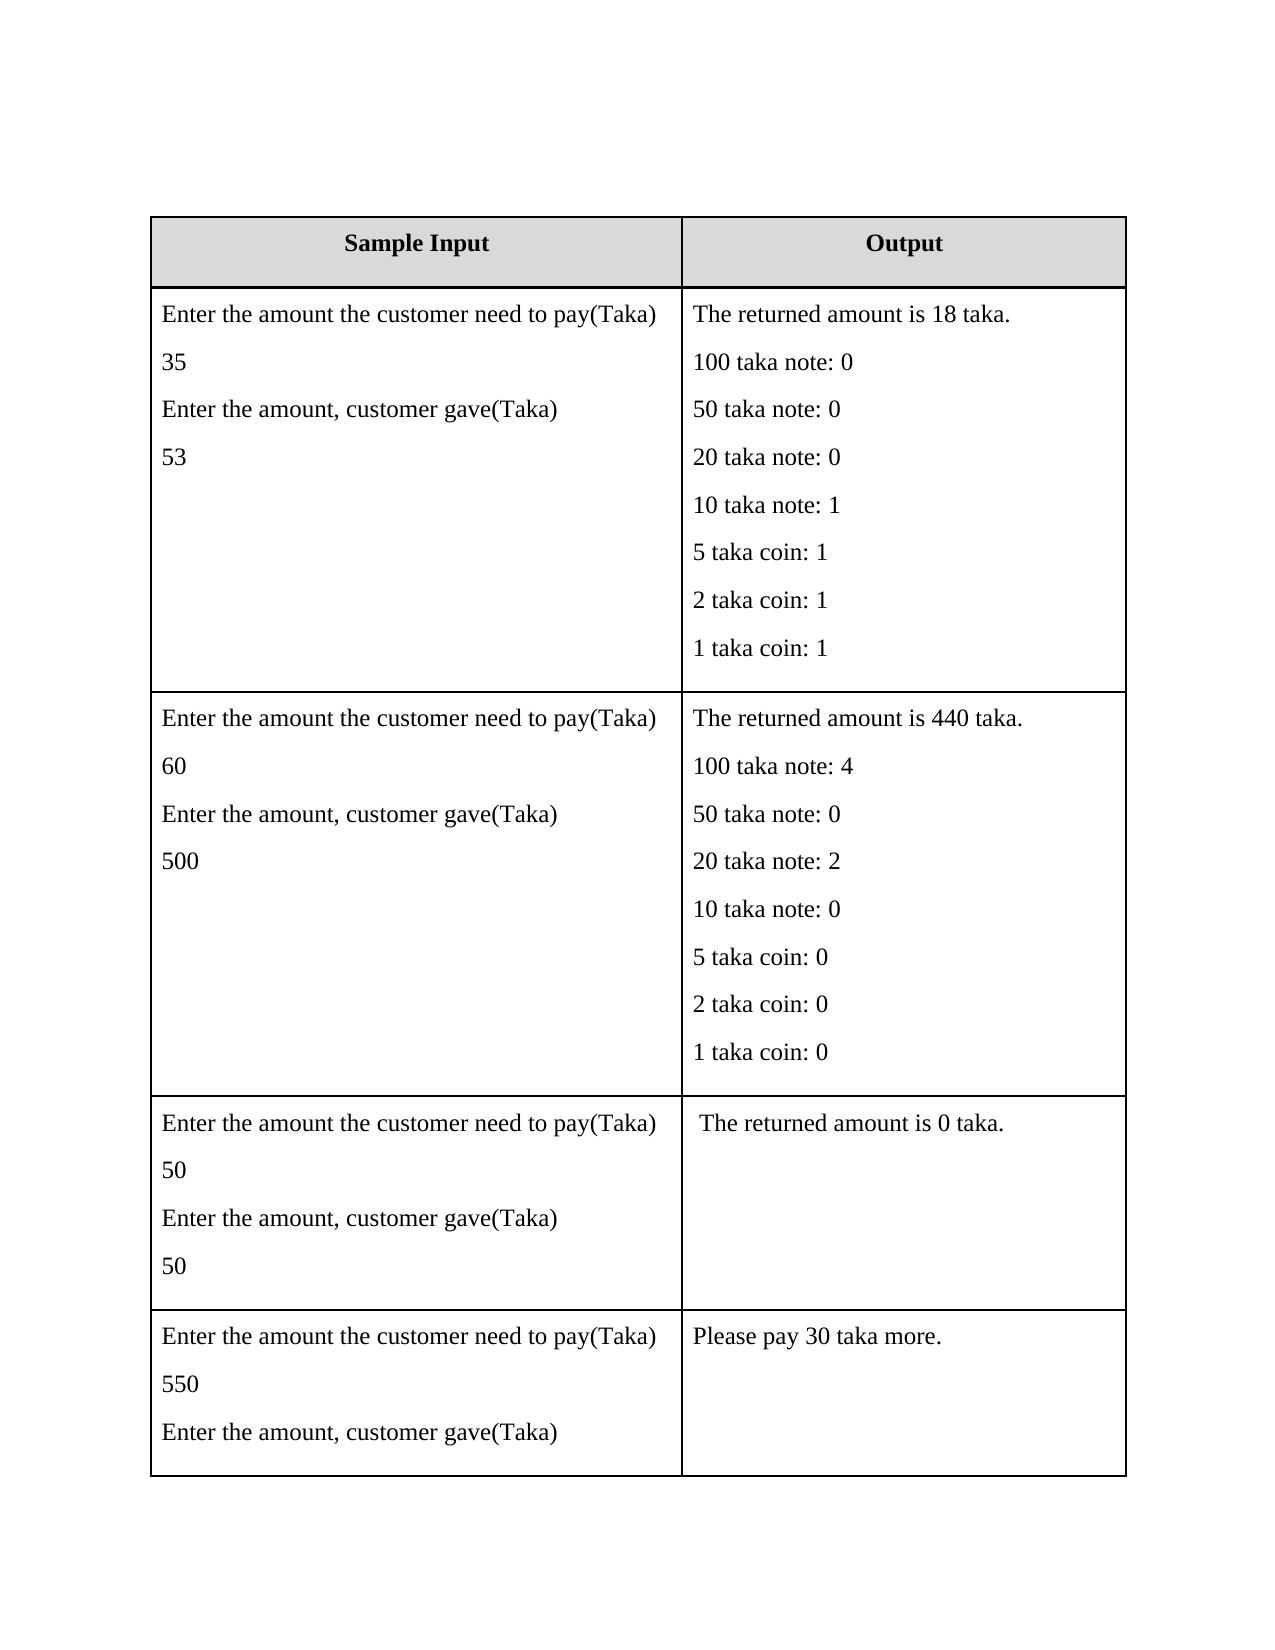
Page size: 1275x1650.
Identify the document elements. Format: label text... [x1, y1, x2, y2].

table_cell The returned amount is 18 taka. 100 taka note: 0 50 taka note: 0 20 taka note: 0 10 taka note: 1 5 taka coin: 1 2 taka coin: 1 1 taka coin: 1 [683, 289, 1125, 691]
table_cell The returned amount is 440 taka. 100 taka note: 4 50 taka note: 0 20 taka note: 2 10 taka note: 0 5 taka coin: 0 2 taka coin: 0 1 taka coin: 0 [683, 693, 1125, 1095]
table_header Output [683, 218, 1125, 286]
table_cell Enter the amount the customer need to pay(Taka) 50 Enter the amount, customer gave(Taka) 50 [152, 1097, 681, 1309]
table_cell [152, 1311, 681, 1474]
table_header Sample Input [152, 218, 681, 286]
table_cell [683, 1311, 1125, 1474]
table_cell Enter the amount the customer need to pay(Taka) 60 Enter the amount, customer gave(Taka) 500 [152, 693, 681, 1095]
table_cell Enter the amount the customer need to pay(Taka) 35 Enter the amount, customer gave(Taka) 53 [152, 289, 681, 691]
table_cell The returned amount is 0 taka. [683, 1097, 1125, 1309]
